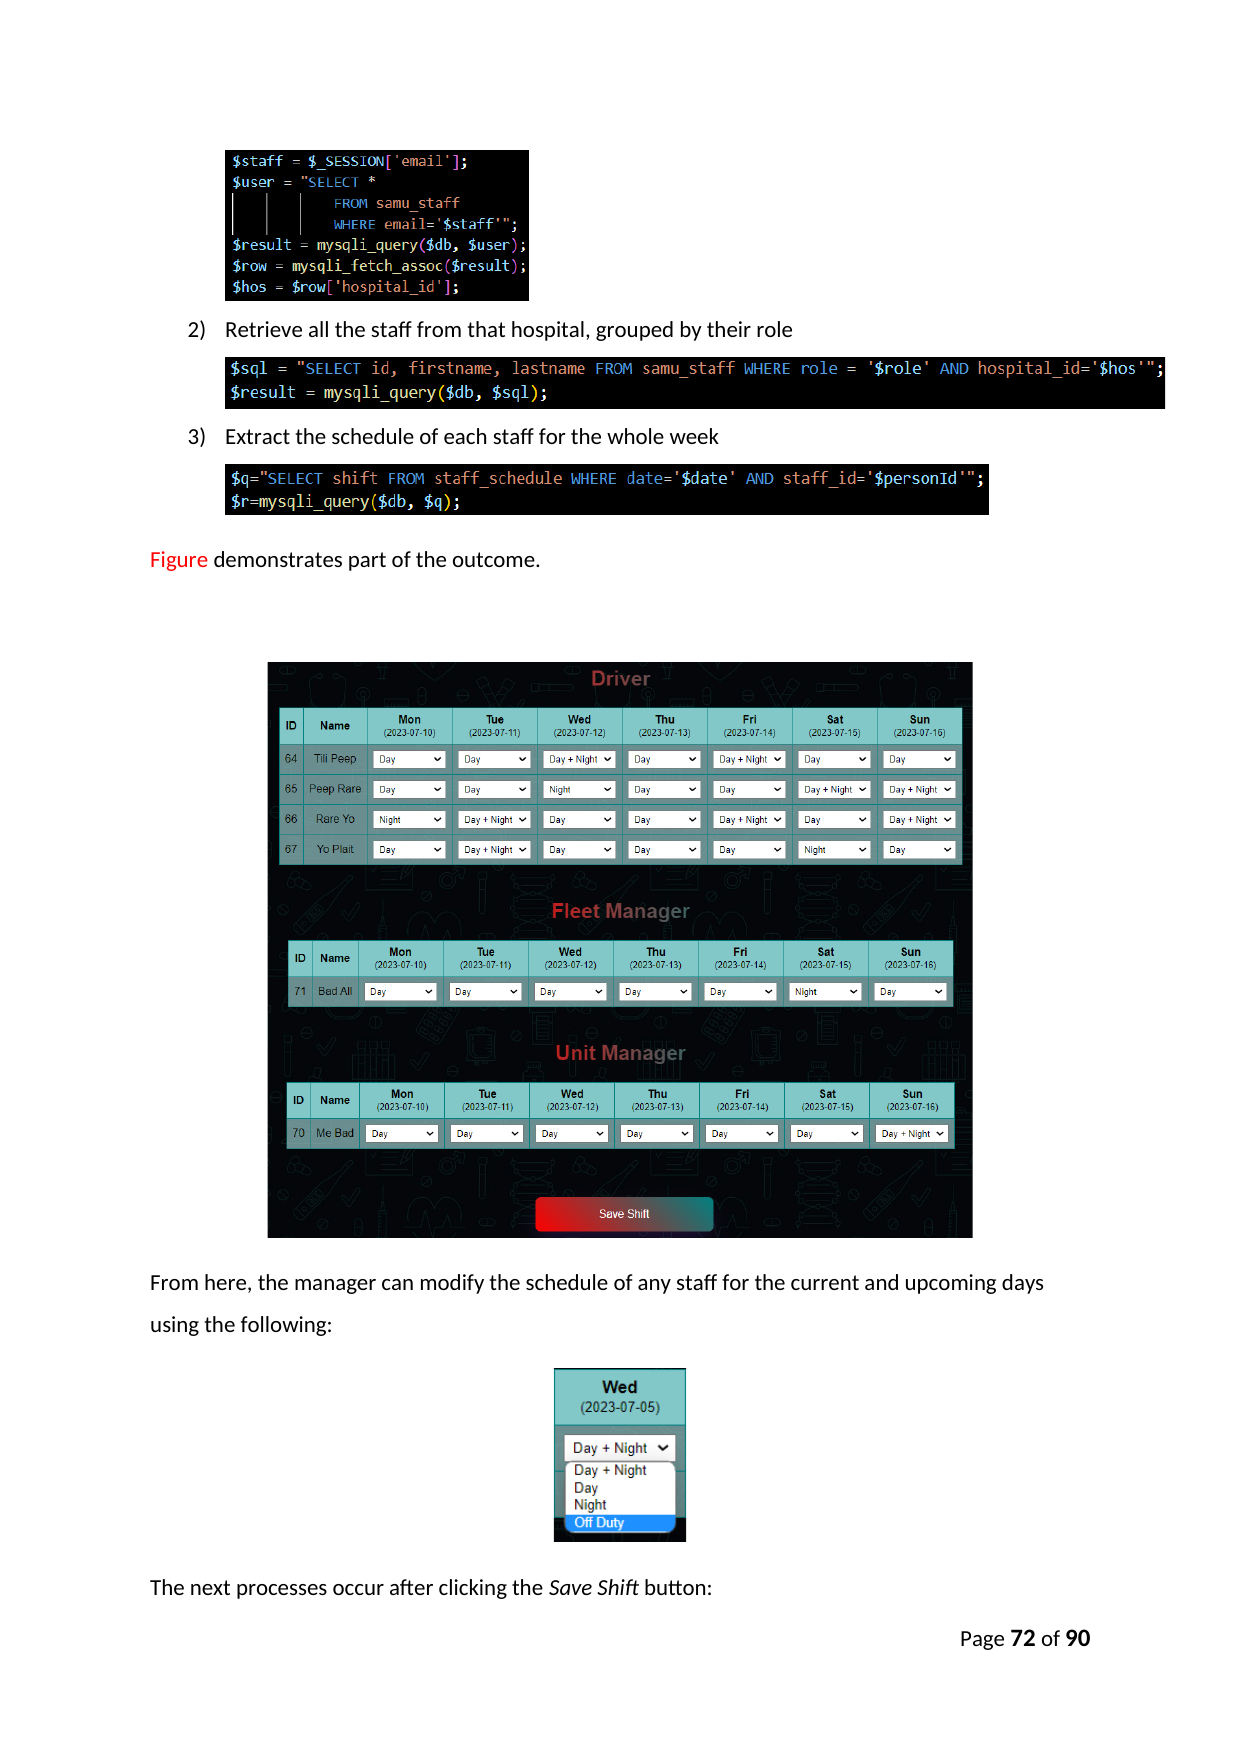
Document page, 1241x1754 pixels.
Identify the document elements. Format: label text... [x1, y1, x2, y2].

picture [225, 150, 529, 301]
text Figure demonstrates part of the outcome. [150, 546, 1090, 573]
text The next processes occur after clicking the Save Shift button: [150, 1573, 1090, 1601]
text From here, the manager can modify the schedule of any staff for the current and upcoming days using the following: [150, 1268, 1090, 1338]
picture [225, 357, 1166, 409]
picture [553, 1368, 687, 1542]
picture [267, 662, 973, 1238]
picture [225, 464, 989, 515]
list Retrieve all the staff from that hospital, grouped by their role [187, 315, 1090, 343]
list Extract the schedule of each staff for the whole week [187, 422, 1090, 450]
